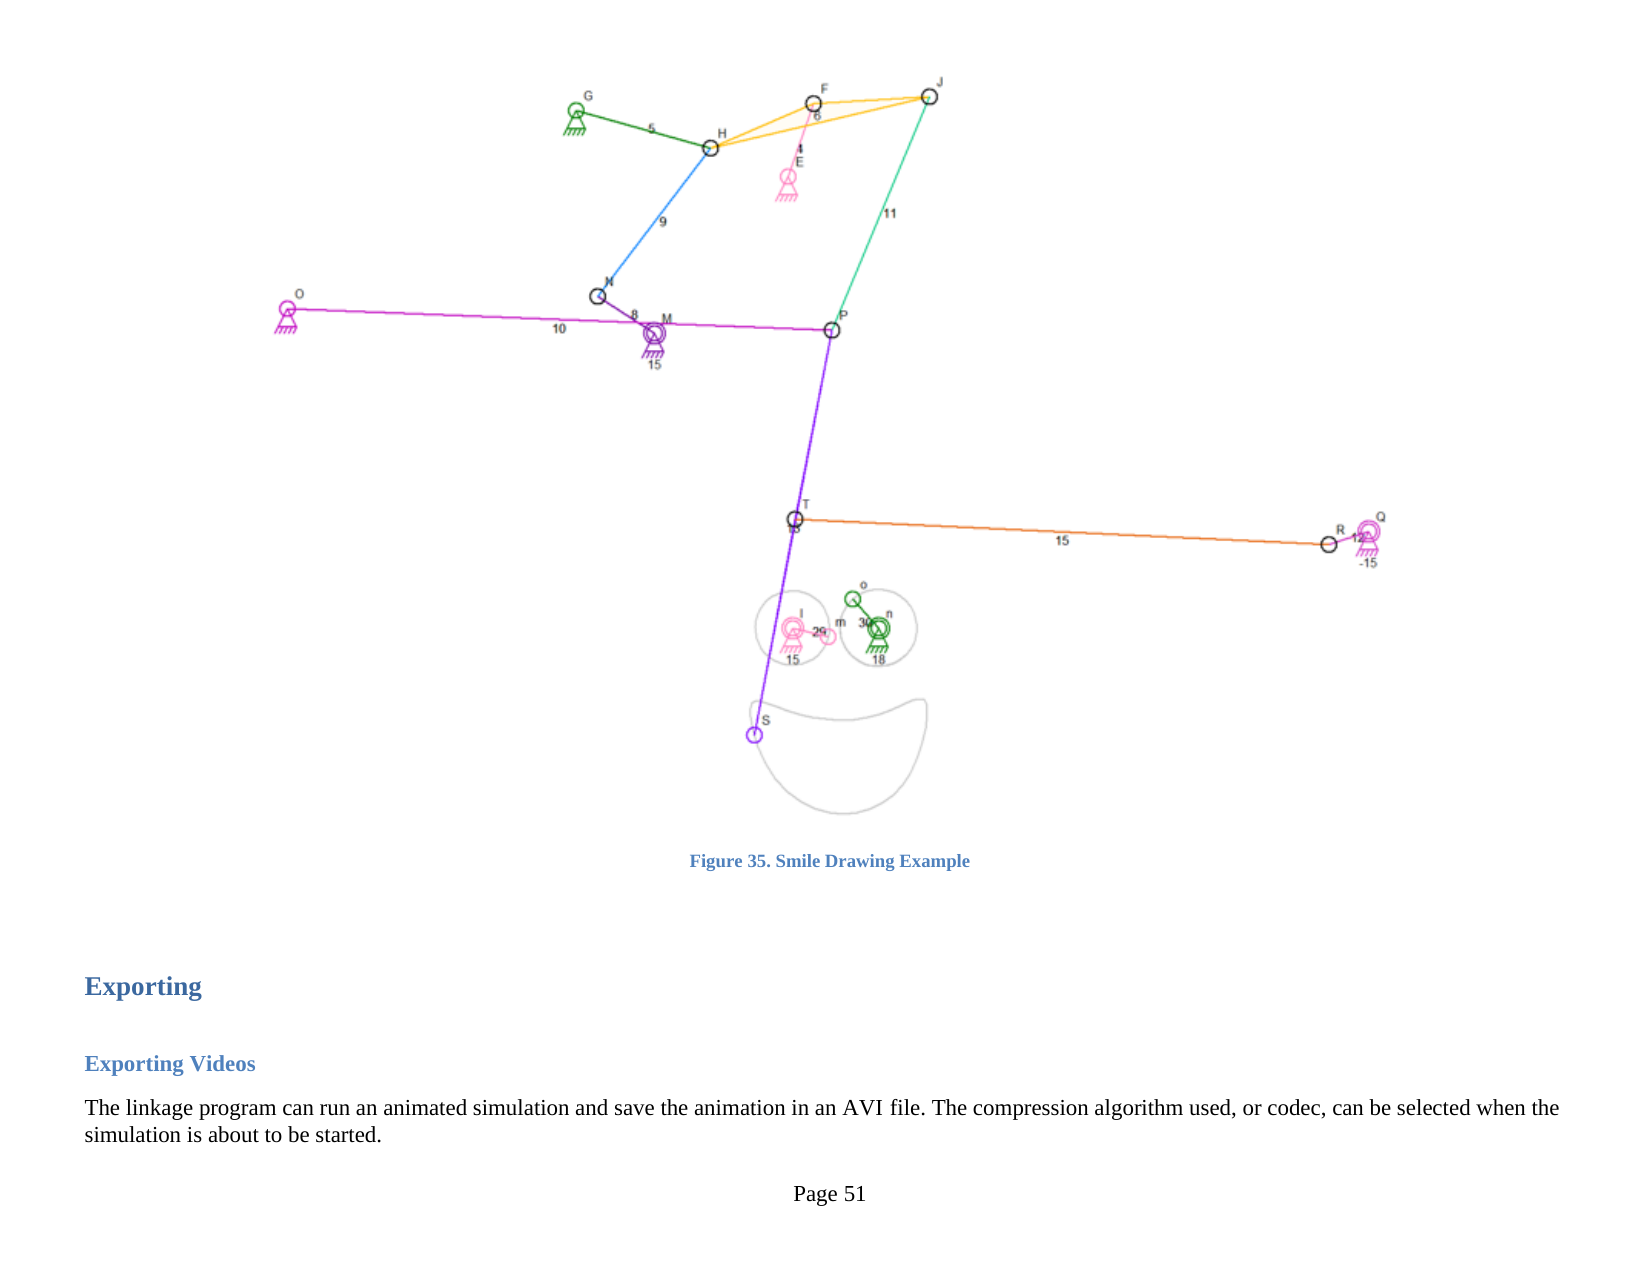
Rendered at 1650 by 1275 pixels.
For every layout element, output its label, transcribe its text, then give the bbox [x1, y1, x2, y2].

picture [267, 75, 1393, 836]
text Figure 35. Smile Drawing Example [84, 850, 1575, 871]
subtitle Exporting [84, 970, 1575, 1001]
text The linkage program can run an animated simulation and save the animation in an AVI file. The compression algorithm used, or codec, can be selected when the simulation is about to be started. [84, 1094, 1575, 1148]
subtitle Exporting Videos [84, 1050, 1575, 1076]
